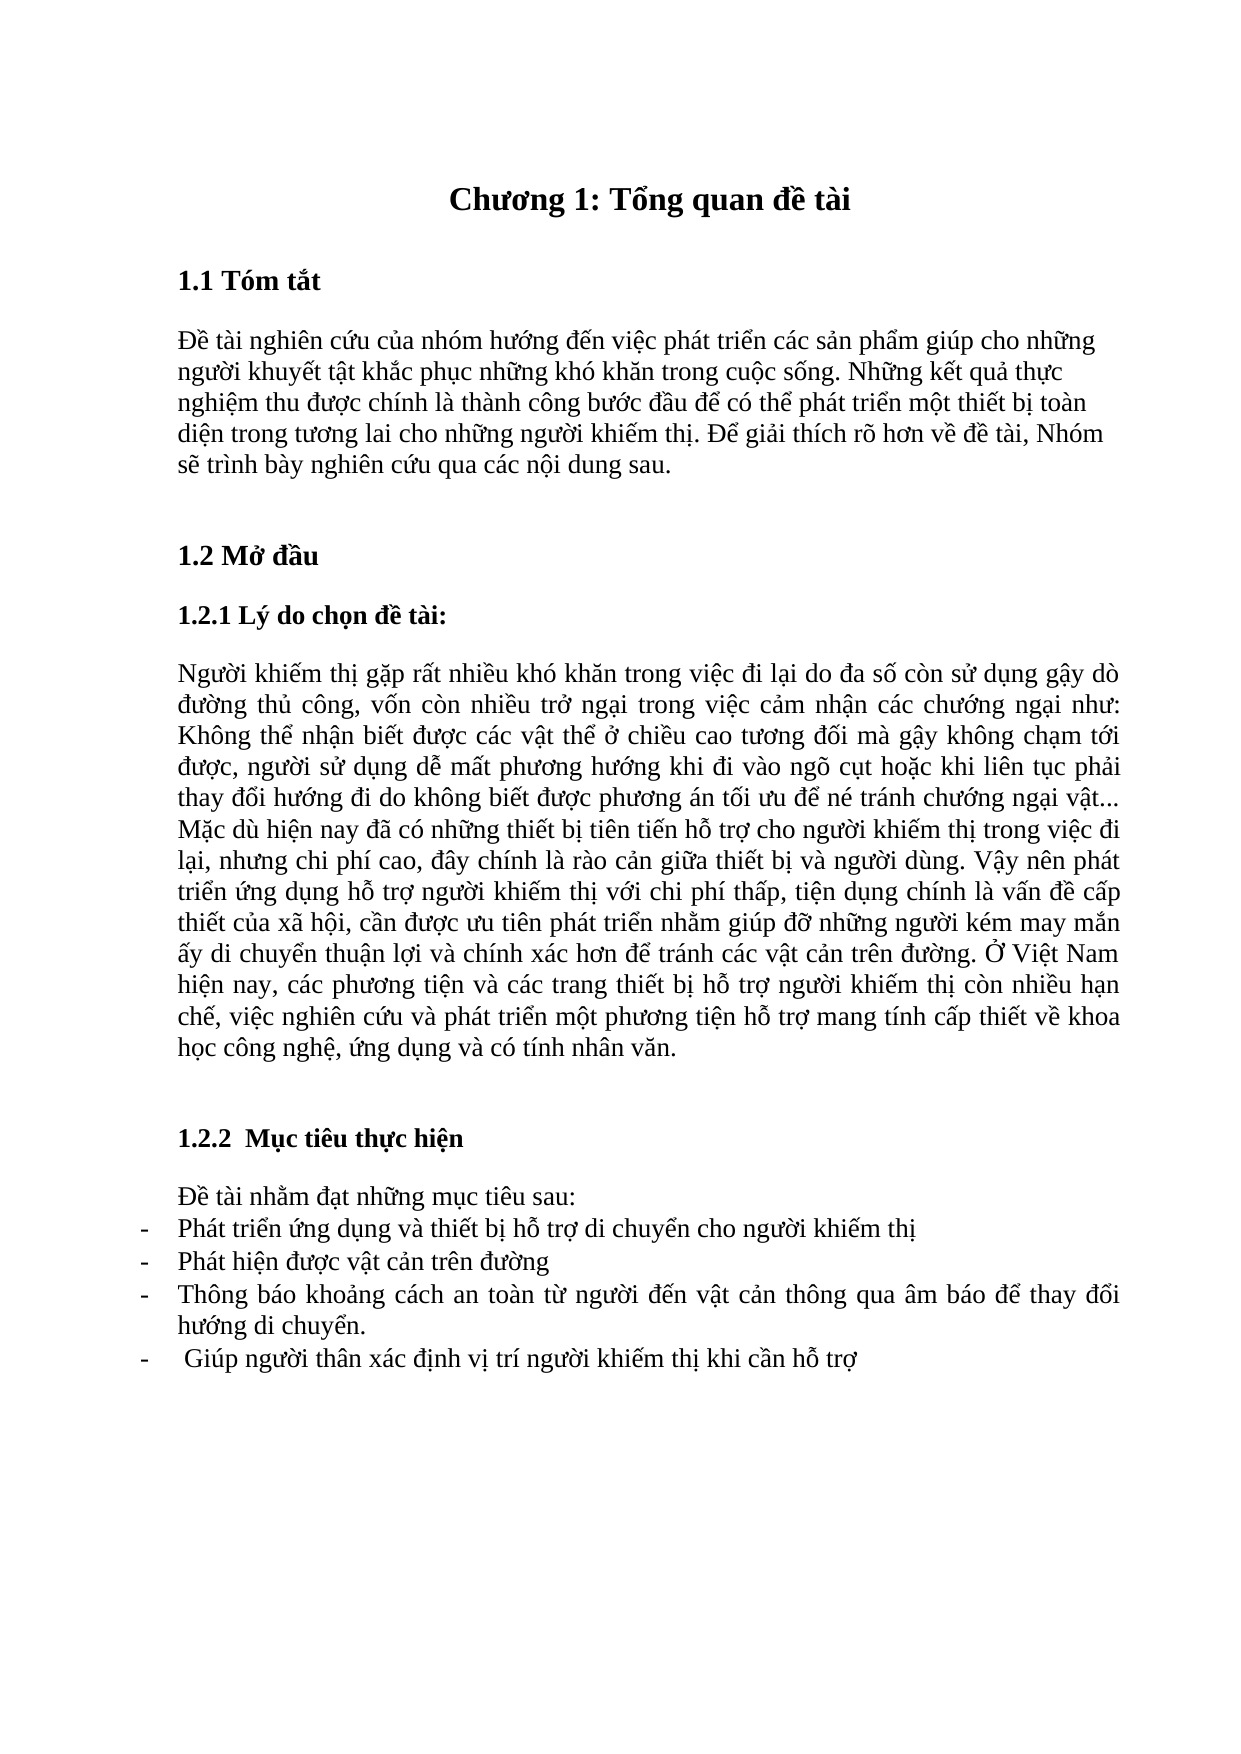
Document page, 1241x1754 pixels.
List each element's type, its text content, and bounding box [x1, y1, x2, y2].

list Phát triển ứng dụng và thiết bị hỗ trợ di chuyển cho người khiếm thị [140, 1213, 1122, 1244]
text Đề tài nghiên cứu của nhóm hướng đến việc phát triển các sản phẩm giúp cho những người khuyết tật khắc phục những khó khăn trong cuộc sống. Những kết quả thực nghiệm thu được chính là thành công bước đầu để có thể phát triển một thiết bị toàn diện trong tương lai cho những người khiếm thị. Để giải thích rõ hơn về đề tài, Nhóm sẽ trình bày nghiên cứu qua các nội dung sau. [177, 324, 1122, 480]
subtitle 1.2.1 Lý do chọn đề tài: [177, 599, 1122, 630]
list Phát hiện được vật cản trên đường [140, 1245, 1122, 1276]
subtitle Chương 1: Tổng quan đề tài [177, 179, 1122, 217]
text Người khiếm thị gặp rất nhiều khó khăn trong việc đi lại do đa số còn sử dụng gậy dò đường thủ công, vốn còn nhiều trở ngại trong việc cảm nhận các chướng ngại như: Không thể nhận biết được các vật thể ở chiều cao tương đối mà gậy không chạm tới được, người sử dụng dễ mất phương hướng khi đi vào ngõ cụt hoặc khi liên tục phải thay đổi hướng đi do không biết được phương án tối ưu để né tránh chướng ngại vật... Mặc dù hiện nay đã có những thiết bị tiên tiến hỗ trợ cho người khiếm thị trong việc đi lại, nhưng chi phí cao, đây chính là rào cản giữa thiết bị và người dùng. Vậy nên phát triển ứng dụng hỗ trợ người khiếm thị với chi phí thấp, tiện dụng chính là vấn đề cấp thiết của xã hội, cần được ưu tiên phát triển nhằm giúp đỡ những người kém may mắn ấy di chuyển thuận lợi và chính xác hơn để tránh các vật cản trên đường. Ở Việt Nam hiện nay, các phương tiện và các trang thiết bị hỗ trợ người khiếm thị còn nhiều hạn chế, việc nghiên cứu và phát triển một phương tiện hỗ trợ mang tính cấp thiết về khoa học công nghệ, ứng dụng và có tính nhân văn. [177, 657, 1122, 1062]
subtitle 1.2 Mở đầu [177, 538, 1122, 572]
list Thông báo khoảng cách an toàn từ người đến vật cản thông qua âm báo để thay đổi hướng di chuyển. [140, 1278, 1122, 1340]
subtitle 1.2.2 Mục tiêu thực hiện [177, 1122, 1122, 1153]
list Giúp người thân xác định vị trí người khiếm thị khi cần hỗ trợ [140, 1342, 1122, 1373]
text Đề tài nhằm đạt những mục tiêu sau: [177, 1180, 1122, 1211]
subtitle 1.1 Tóm tắt [177, 263, 1122, 297]
